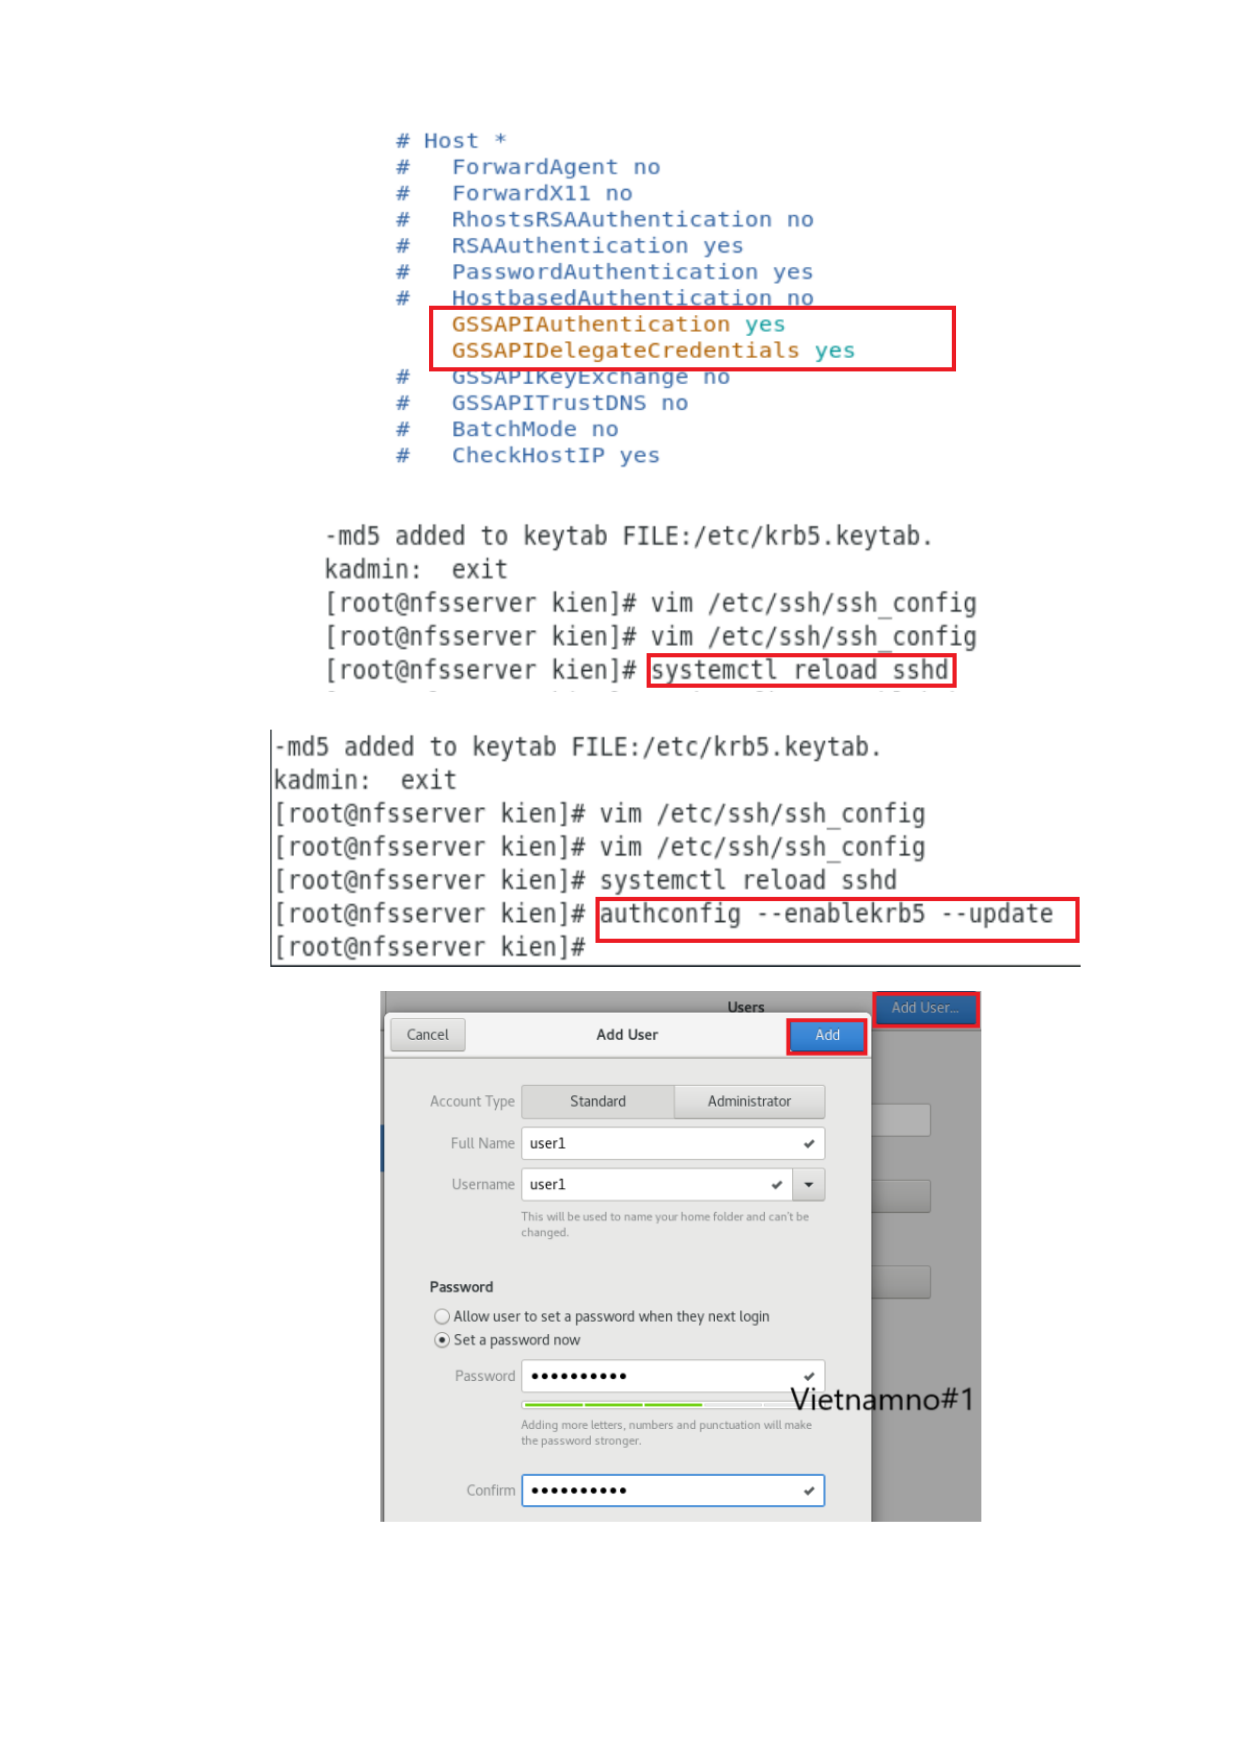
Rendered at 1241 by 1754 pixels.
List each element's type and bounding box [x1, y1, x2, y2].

picture [380, 118, 979, 482]
picture [270, 714, 1088, 968]
picture [377, 991, 982, 1526]
picture [323, 505, 1035, 692]
